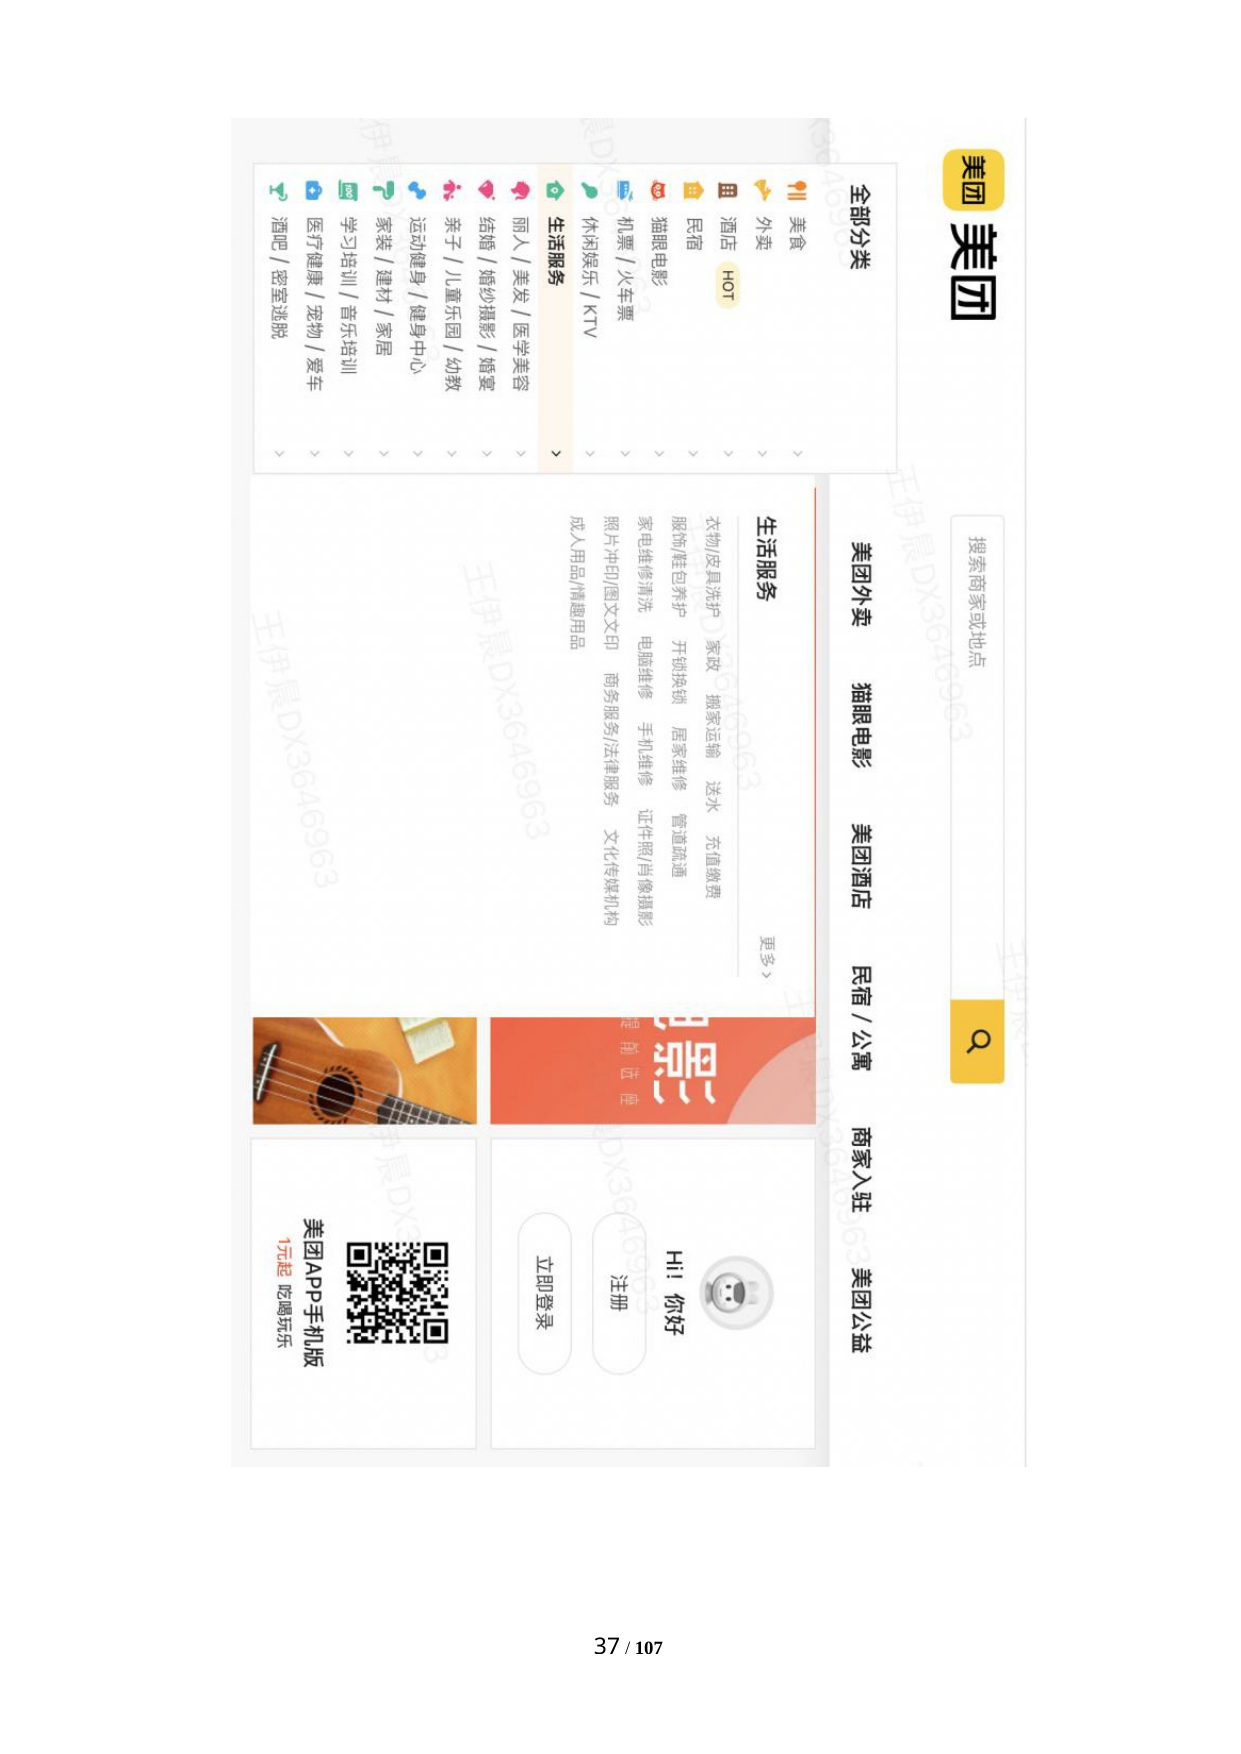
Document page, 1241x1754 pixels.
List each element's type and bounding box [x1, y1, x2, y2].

picture [231, 118, 1029, 1467]
